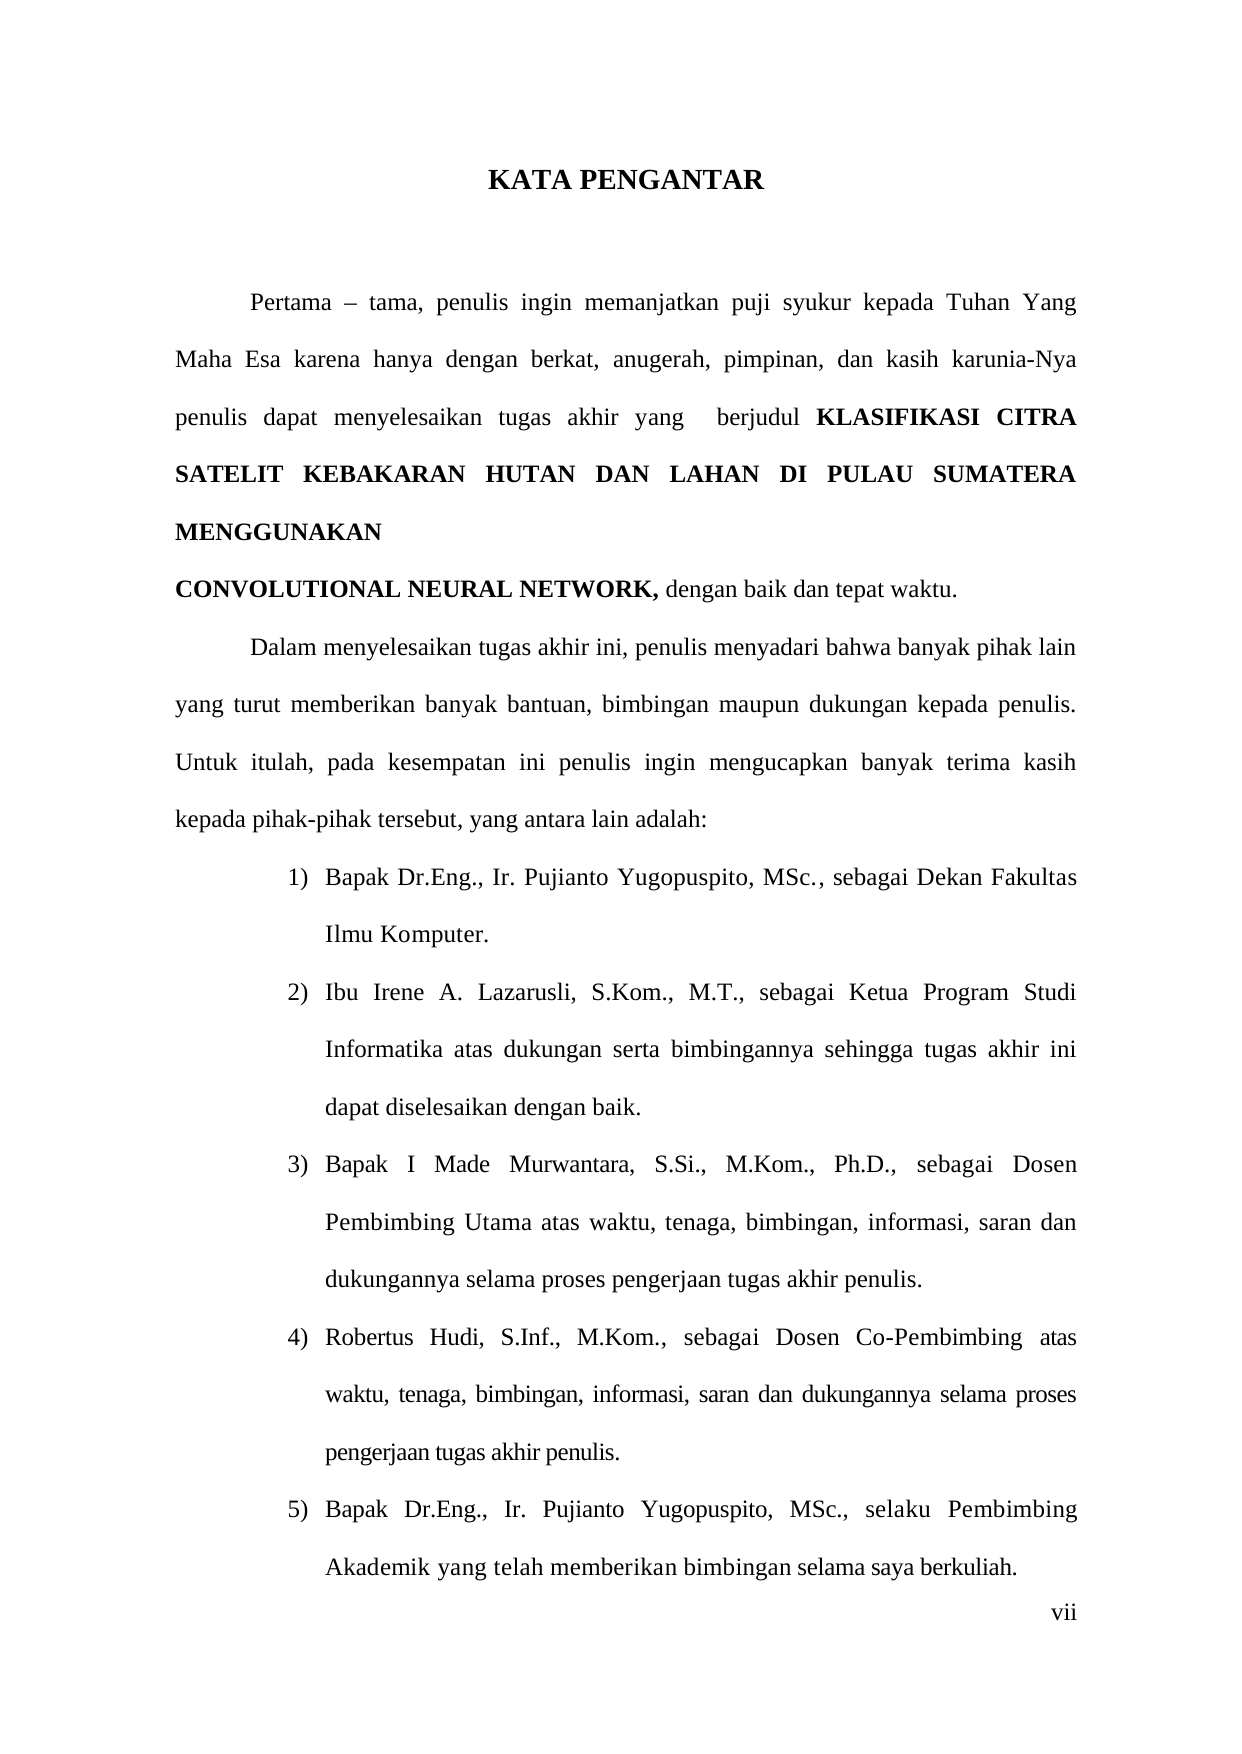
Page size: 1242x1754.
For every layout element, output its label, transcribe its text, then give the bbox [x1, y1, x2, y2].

list Robertus Hudi, S.Inf., M.Kom., sebagai Dosen Co-Pembimbing atas waktu, tenaga, bimbingan, informasi, saran dan dukungannya selama proses pengerjaan tugas akhir penulis. [287, 1322, 1077, 1466]
list Ibu Irene A. Lazarusli, S.Kom., M.T., sebagai Ketua Program Studi Informatika atas dukungan serta bimbingannya sehingga tugas akhir ini dapat diselesaikan dengan baik. [287, 977, 1077, 1121]
list Bapak Dr.Eng., Ir. Pujianto Yugopuspito, MSc., selaku Pembimbing Akademik yang telah memberikan bimbingan selama saya berkuliah. [287, 1494, 1077, 1581]
text Dalam menyelesaikan tugas akhir ini, penulis menyadari bahwa banyak pihak lain yang turut memberikan banyak bantuan, bimbingan maupun dukungan kepada penulis. Untuk itulah, pada kesempatan ini penulis ingin mengucapkan banyak terima kasih kepada pihak-pihak tersebut, yang antara lain adalah: [175, 632, 1077, 833]
text Pertama – tama, penulis ingin memanjatkan puji syukur kepada Tuhan Yang Maha Esa karena hanya dengan berkat, anugerah, pimpinan, dan kasih karunia-Nya penulis dapat menyelesaikan tugas akhir yang berjudul KLASIFIKASI CITRA SATELIT KEBAKARAN HUTAN DAN LAHAN DI PULAU SUMATERA MENGGUNAKAN [175, 287, 1077, 546]
list Bapak Dr.Eng., Ir. Pujianto Yugopuspito, MSc., sebagai Dekan Fakultas Ilmu Komputer. [287, 862, 1077, 948]
subtitle KATA PENGANTAR [175, 162, 1077, 196]
text CONVOLUTIONAL NEURAL NETWORK, dengan baik dan tepat waktu. [175, 574, 1077, 603]
list Bapak I Made Murwantara, S.Si., M.Kom., Ph.D., sebagai Dosen Pembimbing Utama atas waktu, tenaga, bimbingan, informasi, saran dan dukungannya selama proses pengerjaan tugas akhir penulis. [287, 1149, 1077, 1293]
